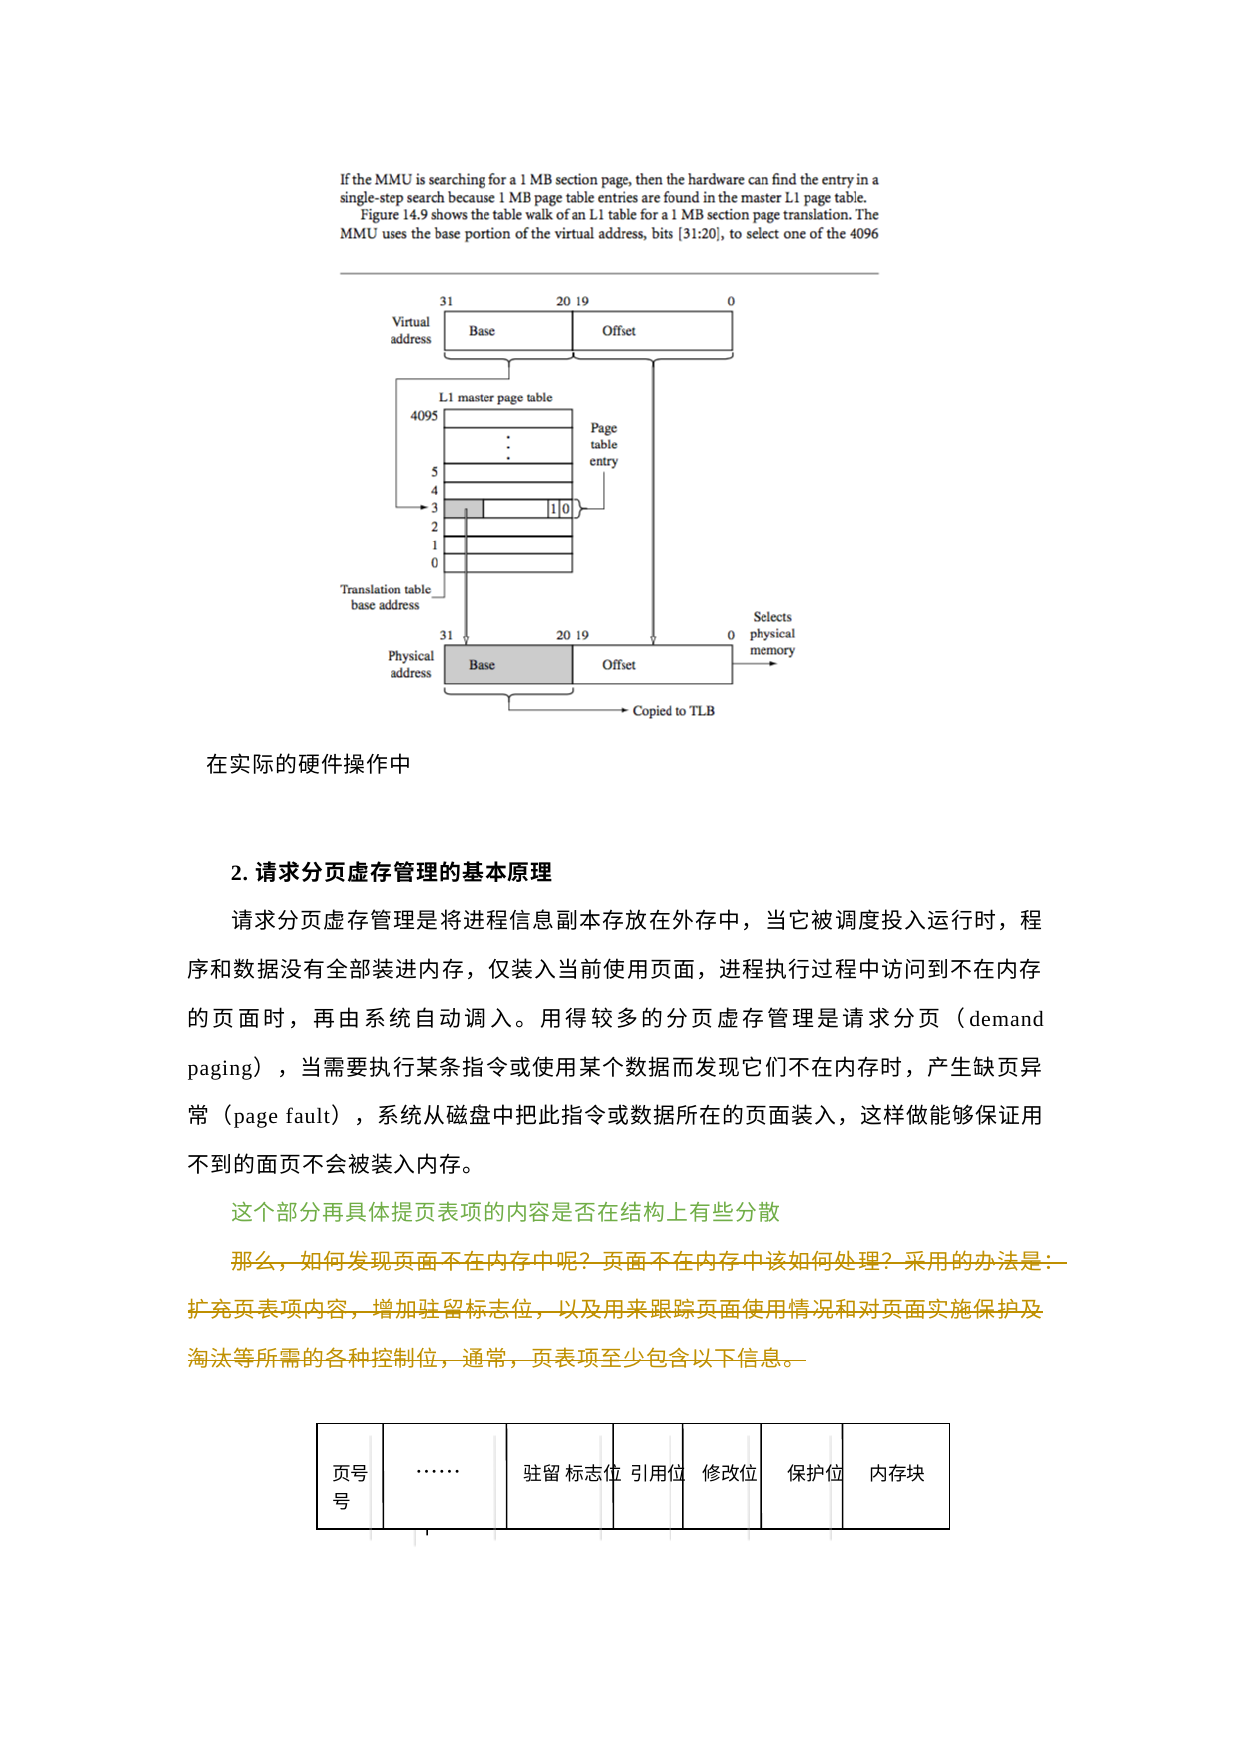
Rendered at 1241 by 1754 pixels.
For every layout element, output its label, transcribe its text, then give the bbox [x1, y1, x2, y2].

picture [206, 162, 902, 732]
text 在实际的硬件操作中 [206, 747, 1043, 779]
text 2. 请求分页虚存管理的基本原理 [187, 854, 1043, 887]
text 那么，如何发现页面不在内存中呢？页面不在内存中该如何处理？采用的办法是：扩充页表项内容，增加驻留标志位，以及用来跟踪页面使用情况和对页面实施保护及淘汰等所需的各种控制位，通常，页表项至少包含以下信息。 [187, 1312, 1043, 1373]
text 那么，如何发现页面不在内存中呢？页面不在内存中该如何处理？采用的办法是：扩充页表项内容，增加驻留标志位，以及用来跟踪页面使用情况和对页面实施保护及淘汰等所需的各种控制位，通常，页表项至少包含以下信息。 [187, 1243, 1043, 1311]
text 这个部分再具体提页表项的内容是否在结构上有些分散 [187, 1195, 1043, 1227]
text 请求分页虚存管理是将进程信息副本存放在外存中，当它被调度投入运行时，程序和数据没有全部装进内存，仅装入当前使用页面，进程执行过程中访问到不在内存的页面时，再由系统自动调入。用得较多的分页虚存管理是请求分页（demand paging），当需要执行某条指令或使用某个数据而发现它们不在内存时，产生缺页异常（page fault），系统从磁盘中把此指令或数据所在的页面装入，这样做能够保证用不到的面页不会被装入内存。 [187, 903, 1043, 1179]
